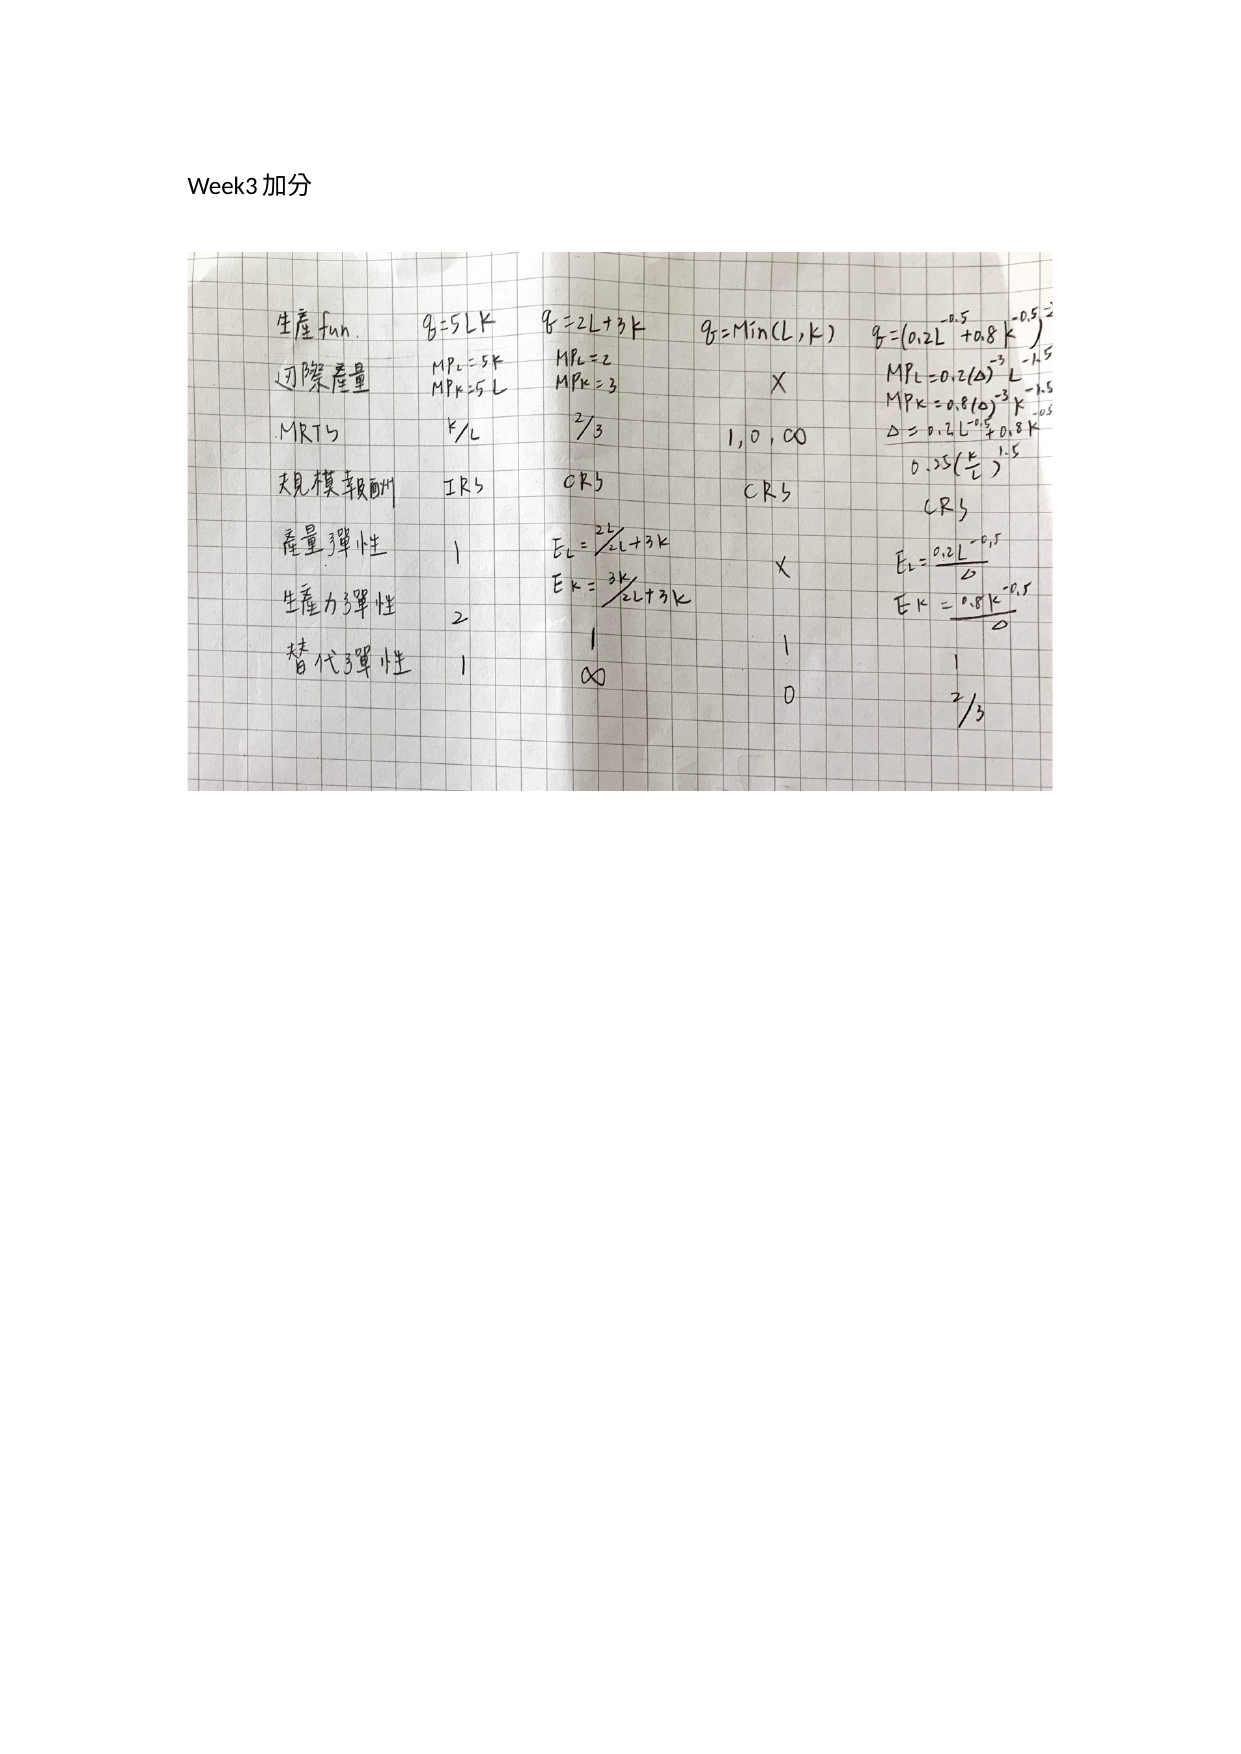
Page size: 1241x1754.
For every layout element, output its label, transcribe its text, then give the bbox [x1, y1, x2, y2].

picture [187, 252, 1053, 791]
text Week3加分 [187, 164, 1053, 202]
